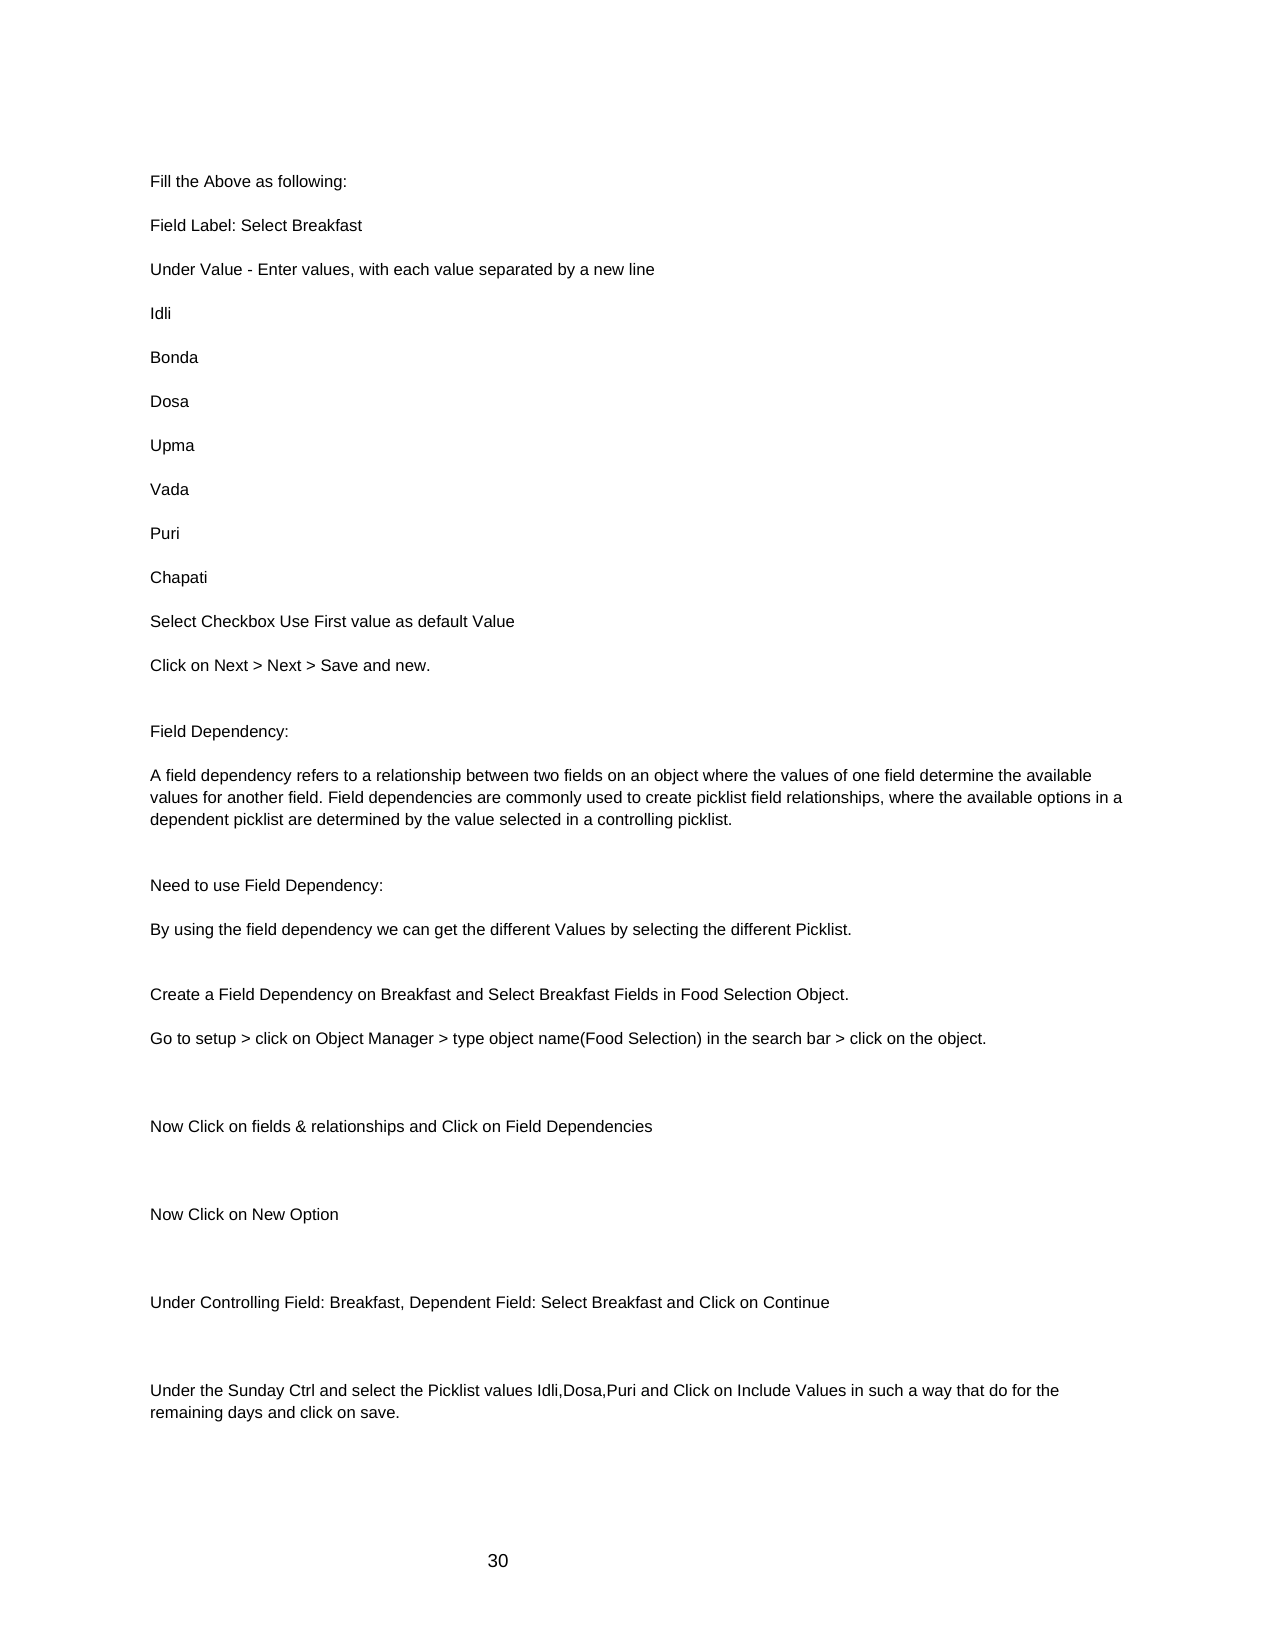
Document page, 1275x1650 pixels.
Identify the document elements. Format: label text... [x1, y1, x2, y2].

text Need to use Field Dependency: [150, 875, 1125, 894]
text Vada [150, 480, 1125, 499]
text Create a Field Dependency on Breakfast and Select Breakfast Fields in Food Selection Object. [150, 985, 1125, 1004]
text A field dependency refers to a relationship between two fields on an object where the values of one field determine the available values for another field. Field dependencies are commonly used to create picklist field relationships, where the available options in a dependent picklist are determined by the value selected in a controlling picklist. [150, 765, 1125, 828]
text Idli [150, 304, 1125, 323]
text Under the Sunday Ctrl and select the Picklist values Idli,Dosa,Puri and Click on Include Values in such a way that do for the remaining days and click on save. [150, 1381, 1125, 1422]
text Chapati [150, 568, 1125, 587]
text Click on Next > Next > Save and new. [150, 656, 1125, 675]
text Field Dependency: [150, 721, 1125, 741]
text Dosa [150, 392, 1125, 411]
text Now Click on New Option [150, 1205, 1125, 1224]
text Select Checkbox Use First value as default Value [150, 612, 1125, 631]
text Under Value - Enter values, with each value separated by a new line [150, 260, 1125, 279]
text Go to setup > click on Object Manager > type object name(Food Selection) in the search bar > click on the object. [150, 1029, 1125, 1048]
text By using the field dependency we can get the different Values by selecting the different Picklist. [150, 919, 1125, 938]
text Field Label: Select Breakfast [150, 216, 1125, 235]
text Bonda [150, 348, 1125, 367]
text Puri [150, 524, 1125, 543]
text Fill the Above as following: [150, 172, 1125, 191]
text Under Controlling Field: Breakfast, Dependent Field: Select Breakfast and Click on Continue [150, 1293, 1125, 1312]
text Now Click on fields & relationships and Click on Field Dependencies [150, 1117, 1125, 1136]
text Upma [150, 436, 1125, 455]
